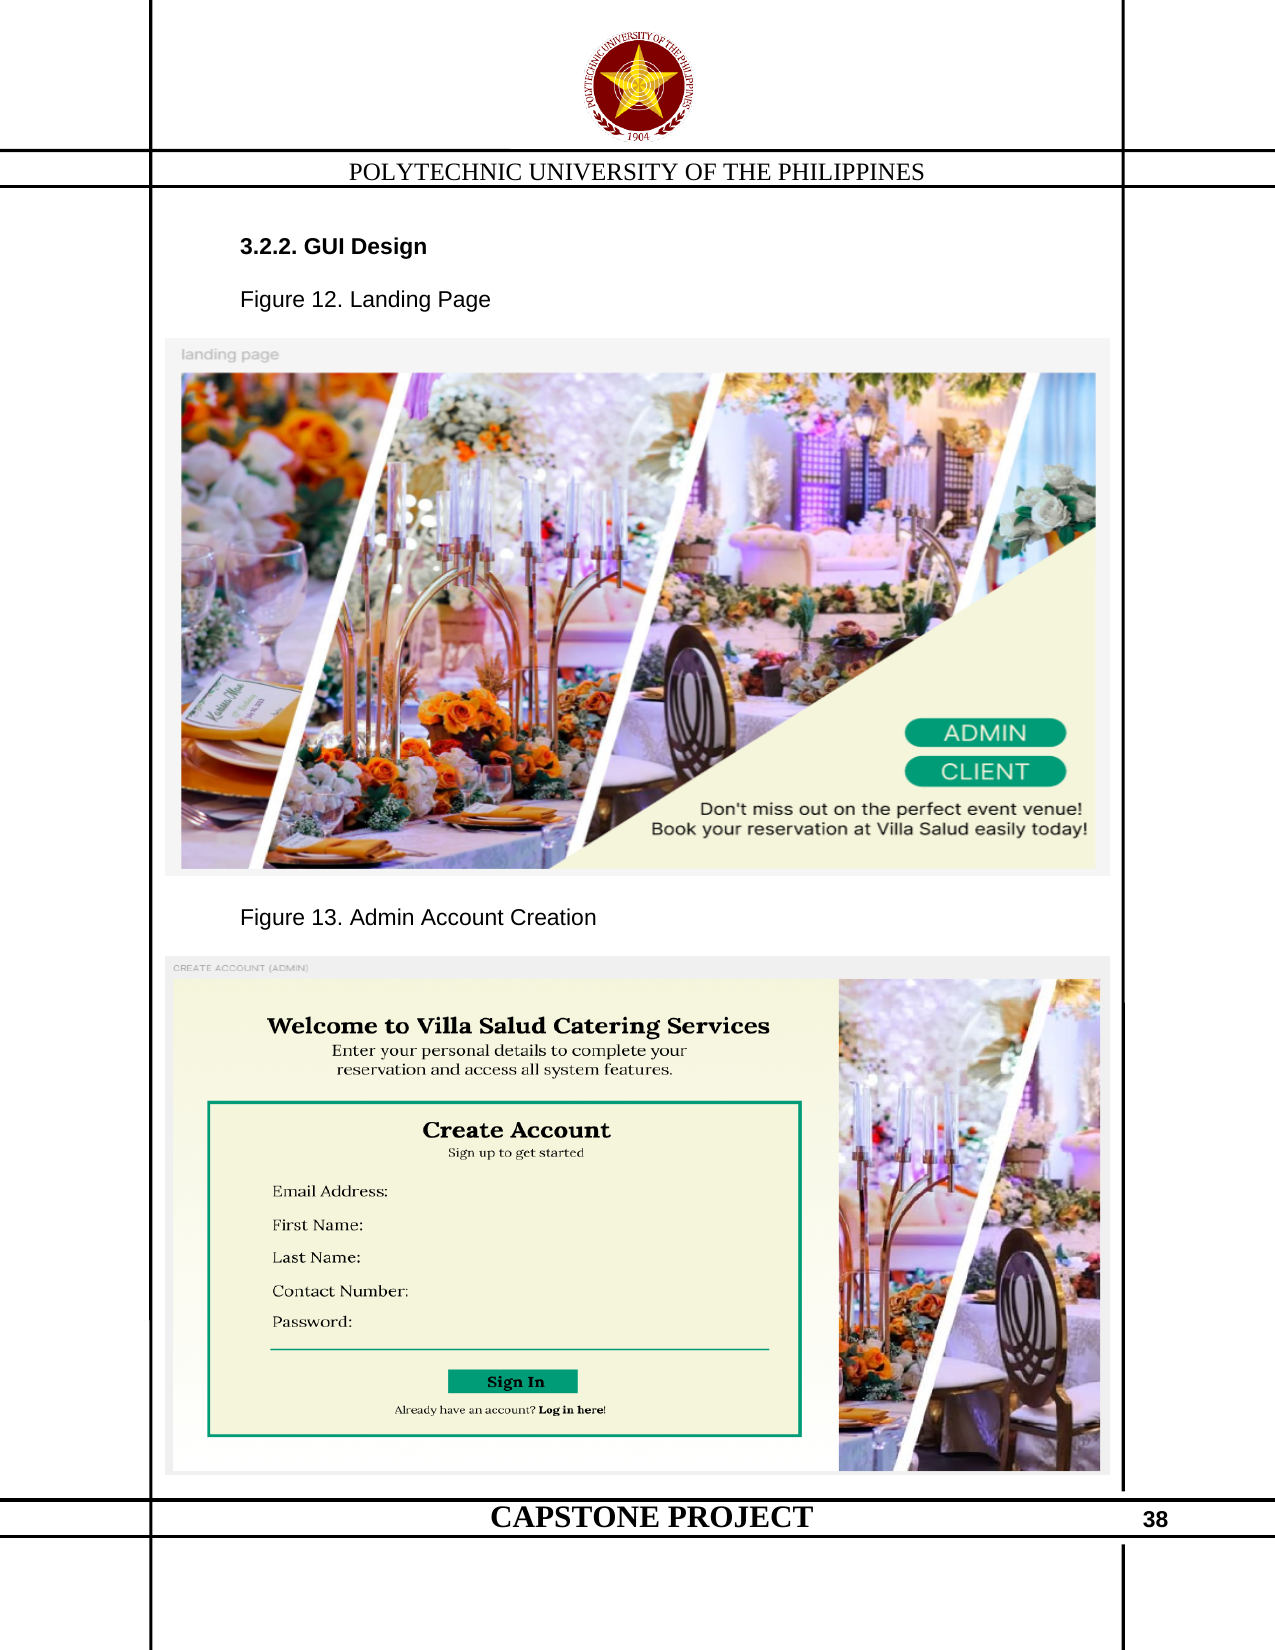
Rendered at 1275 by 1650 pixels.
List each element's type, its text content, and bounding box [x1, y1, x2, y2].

picture [582, 31, 694, 142]
text Figure 13. Admin Account Creation [165, 904, 1110, 930]
picture [165, 956, 1111, 1475]
text Figure 12. Landing Page [165, 286, 1110, 312]
text 3.2.2. GUI Design [165, 233, 1110, 259]
picture [165, 338, 1111, 876]
